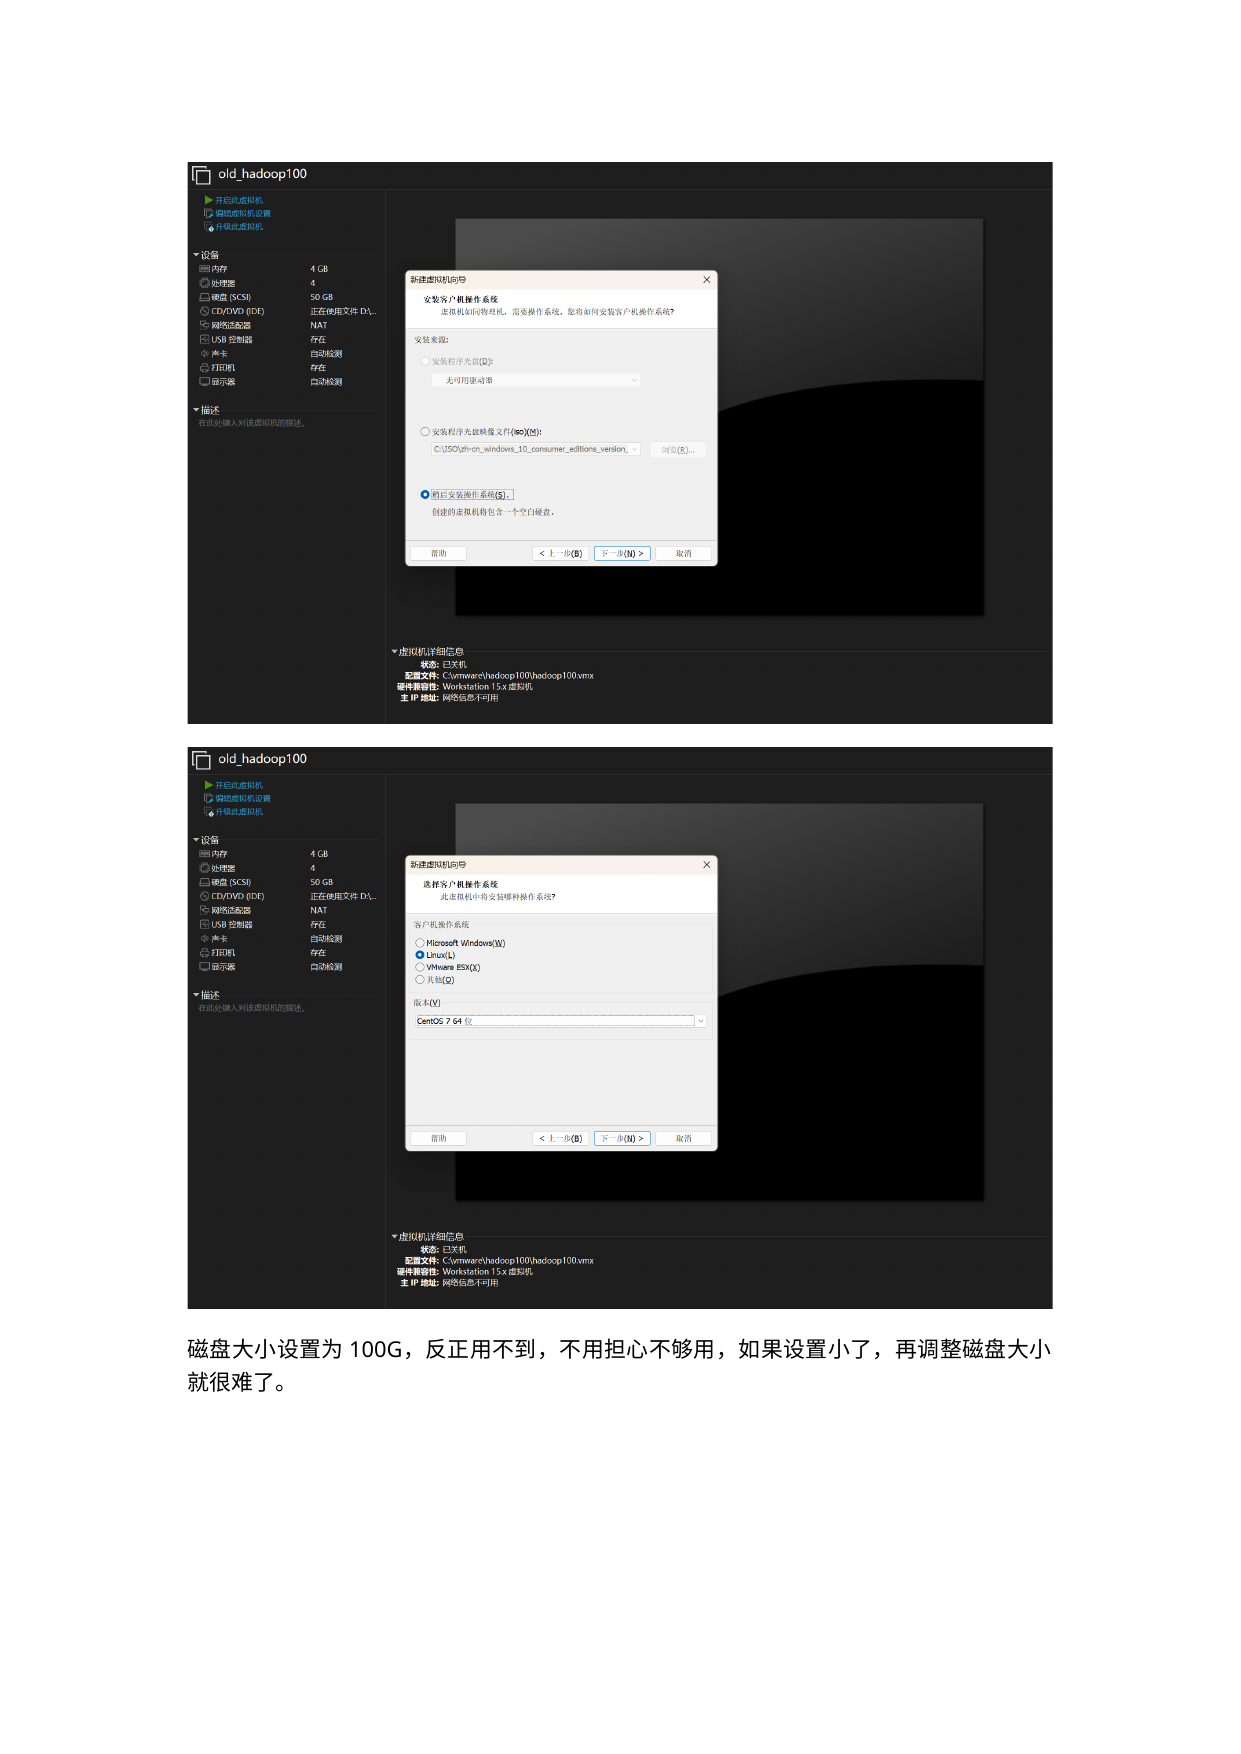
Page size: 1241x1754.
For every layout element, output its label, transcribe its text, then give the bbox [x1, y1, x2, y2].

picture [187, 162, 1053, 724]
text 磁盘大小设置为100G，反正用不到，不用担心不够用，如果设置小了，再调整磁盘大小就很难了。 [187, 1332, 1053, 1397]
picture [187, 747, 1053, 1309]
